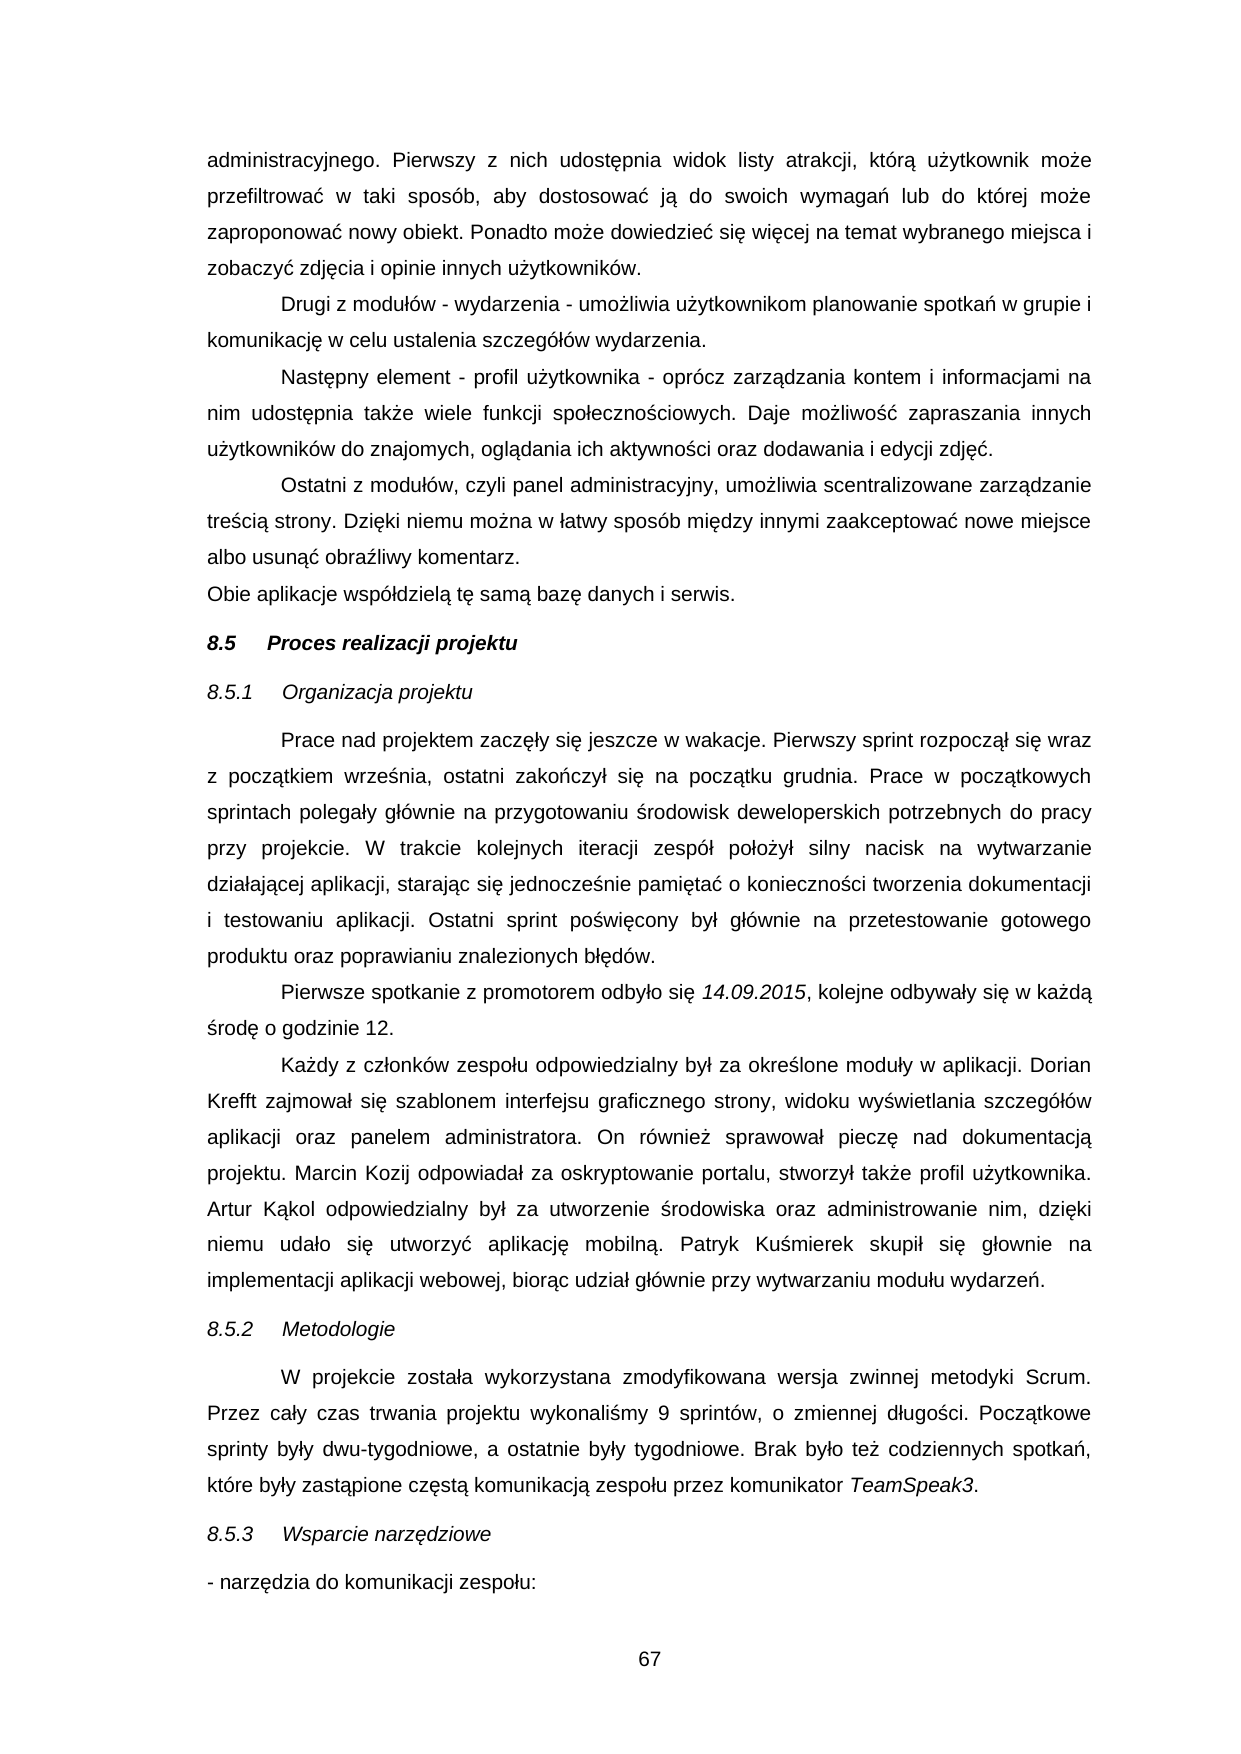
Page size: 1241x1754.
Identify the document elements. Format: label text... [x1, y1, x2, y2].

text - narzędzia do komunikacji zespołu: [207, 1570, 1092, 1594]
text Pierwsze spotkanie z promotorem odbyło się 14.09.2015, kolejne odbywały się w każdą środę o godzinie 12. [207, 980, 1092, 1040]
subtitle Organizacja projektu [207, 679, 1092, 703]
text Obie aplikacje współdzielą tę samą bazę danych i serwis. [207, 581, 1092, 605]
subtitle Proces realizacji projektu [207, 630, 1092, 654]
text Prace nad projektem zaczęły się jeszcze w wakacje. Pierwszy sprint rozpoczął się wraz z początkiem września, ostatni zakończył się na początku grudnia. Prace w początkowych sprintach polegały głównie na przygotowaniu środowisk deweloperskich potrzebnych do pracy przy projekcie. W trakcie kolejnych iteracji zespół położył silny nacisk na wytwarzanie działającej aplikacji, starając się jednocześnie pamiętać o konieczności tworzenia dokumentacji i testowaniu aplikacji. Ostatni sprint poświęcony był głównie na przetestowanie gotowego produktu oraz poprawianiu znalezionych błędów. [207, 728, 1092, 967]
text Drugi z modułów - wydarzenia - umożliwia użytkownikom planowanie spotkań w grupie i komunikację w celu ustalenia szczegółów wydarzenia. [207, 292, 1092, 352]
text Ostatni z modułów, czyli panel administracyjny, umożliwia scentralizowane zarządzanie treścią strony. Dzięki niemu można w łatwy sposób między innymi zaakceptować nowe miejsce albo usunąć obraźliwy komentarz. [207, 473, 1092, 569]
text Następny element - profil użytkownika - oprócz zarządzania kontem i informacjami na nim udostępnia także wiele funkcji społecznościowych. Daje możliwość zapraszania innych użytkowników do znajomych, oglądania ich aktywności oraz dodawania i edycji zdjęć. [207, 364, 1092, 460]
text Każdy z członków zespołu odpowiedzialny był za określone moduły w aplikacji. Dorian Krefft zajmował się szablonem interfejsu graficznego strony, widoku wyświetlania szczegółów aplikacji oraz panelem administratora. On również sprawował pieczę nad dokumentacją projektu. Marcin Kozij odpowiadał za oskryptowanie portalu, stworzył także profil użytkownika. Artur Kąkol odpowiedzialny był za utworzenie środowiska oraz administrowanie nim, dzięki niemu udało się utworzyć aplikację mobilną. Patryk Kuśmierek skupił się głownie na implementacji aplikacji webowej, biorąc udział głównie przy wytwarzaniu modułu wydarzeń. [207, 1053, 1092, 1292]
subtitle Metodologie [207, 1317, 1092, 1341]
subtitle Wsparcie narzędziowe [207, 1521, 1092, 1545]
text W projekcie została wykorzystana zmodyfikowana wersja zwinnej metodyki Scrum. Przez cały czas trwania projektu wykonaliśmy 9 sprintów, o zmiennej długości. Początkowe sprinty były dwu-tygodniowe, a ostatnie były tygodniowe. Brak było też codziennych spotkań, które były zastąpione częstą komunikacją zespołu przez komunikator TeamSpeak3. [207, 1365, 1092, 1497]
